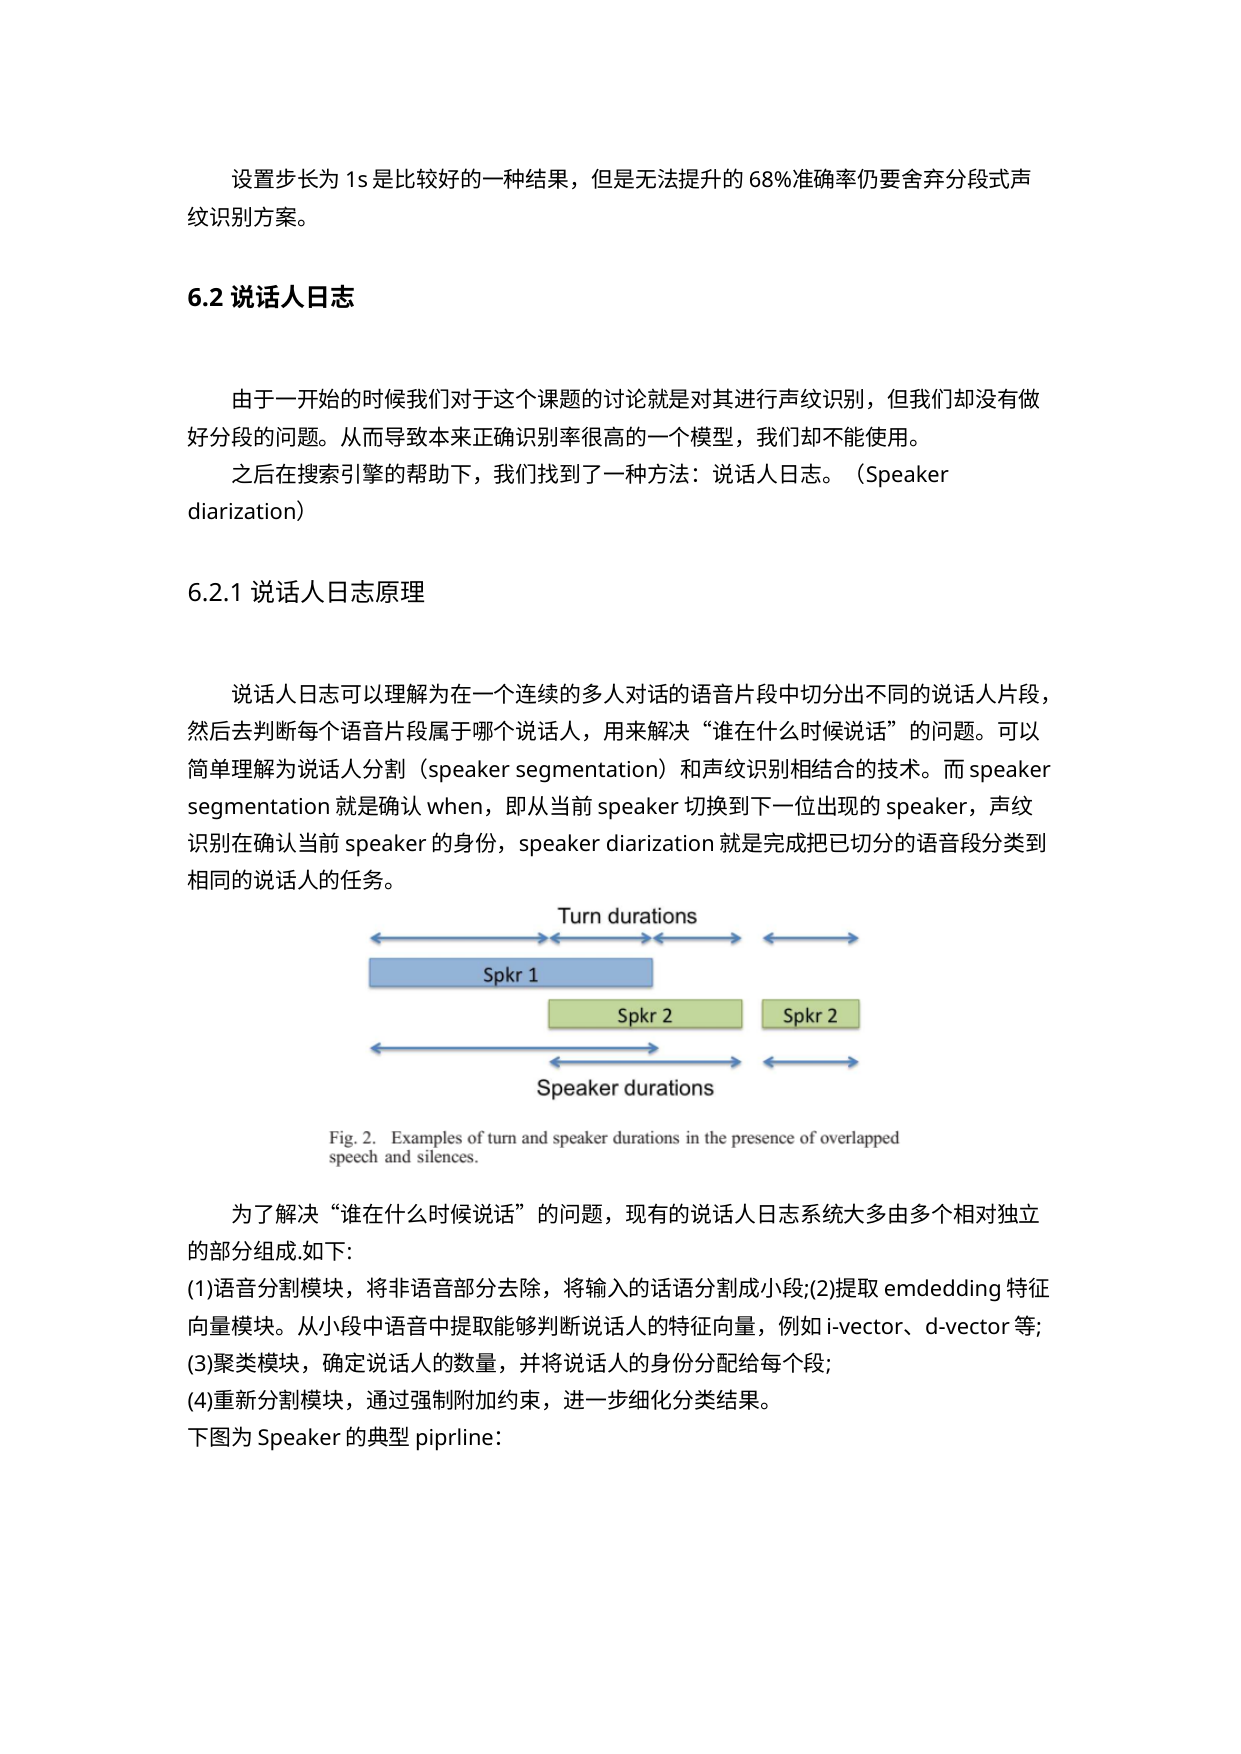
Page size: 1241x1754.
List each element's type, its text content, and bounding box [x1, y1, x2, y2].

text 由于一开始的时候我们对于这个课题的讨论就是对其进行声纹识别，但我们却没有做好分段的问题。从而导致本来正确识别率很高的一个模型，我们却不能使用。 [187, 382, 1053, 452]
subtitle 6.2.1 说话人日志原理 [187, 558, 1053, 623]
text 说话人日志可以理解为在一个连续的多人对话的语音片段中切分出不同的说话人片段，然后去判断每个语音片段属于哪个说话人，用来解决“谁在什么时候说话”的问题。可以简单理解为说话人分割（speaker segmentation）和声纹识别相结合的技术。而speaker segmentation就是确认when，即从当前speaker 切换到下一位出现的speaker，声纹识别在确认当前speaker的身份，speaker diarization就是完成把已切分的语音段分类到相同的说话人的任务。 [187, 677, 1053, 896]
text 下图为Speaker的典型piprline： [187, 1420, 1053, 1452]
text (1)语音分割模块，将非语音部分去除，将输入的话语分割成小段;(2)提取emdedding特征向量模块。从小段中语音中提取能够判断说话人的特征向量，例如i-vector、d-vector等; [187, 1271, 1053, 1341]
text (4)重新分割模块，通过强制附加约束，进一步细化分类结果。 [187, 1383, 1053, 1415]
text 为了解决“谁在什么时候说话”的问题，现有的说话人日志系统大多由多个相对独立的部分组成.如下: [187, 1197, 1053, 1266]
picture [314, 900, 926, 1168]
text 之后在搜索引擎的帮助下，我们找到了一种方法：说话人日志。（Speaker diarization） [187, 457, 1053, 526]
subtitle 6.2 说话人日志 [187, 263, 1053, 328]
text 设置步长为1s是比较好的一种结果，但是无法提升的68%准确率仍要舍弃分段式声纹识别方案。 [187, 162, 1053, 232]
text (3)聚类模块，确定说话人的数量，并将说话人的身份分配给每个段; [187, 1346, 1053, 1378]
